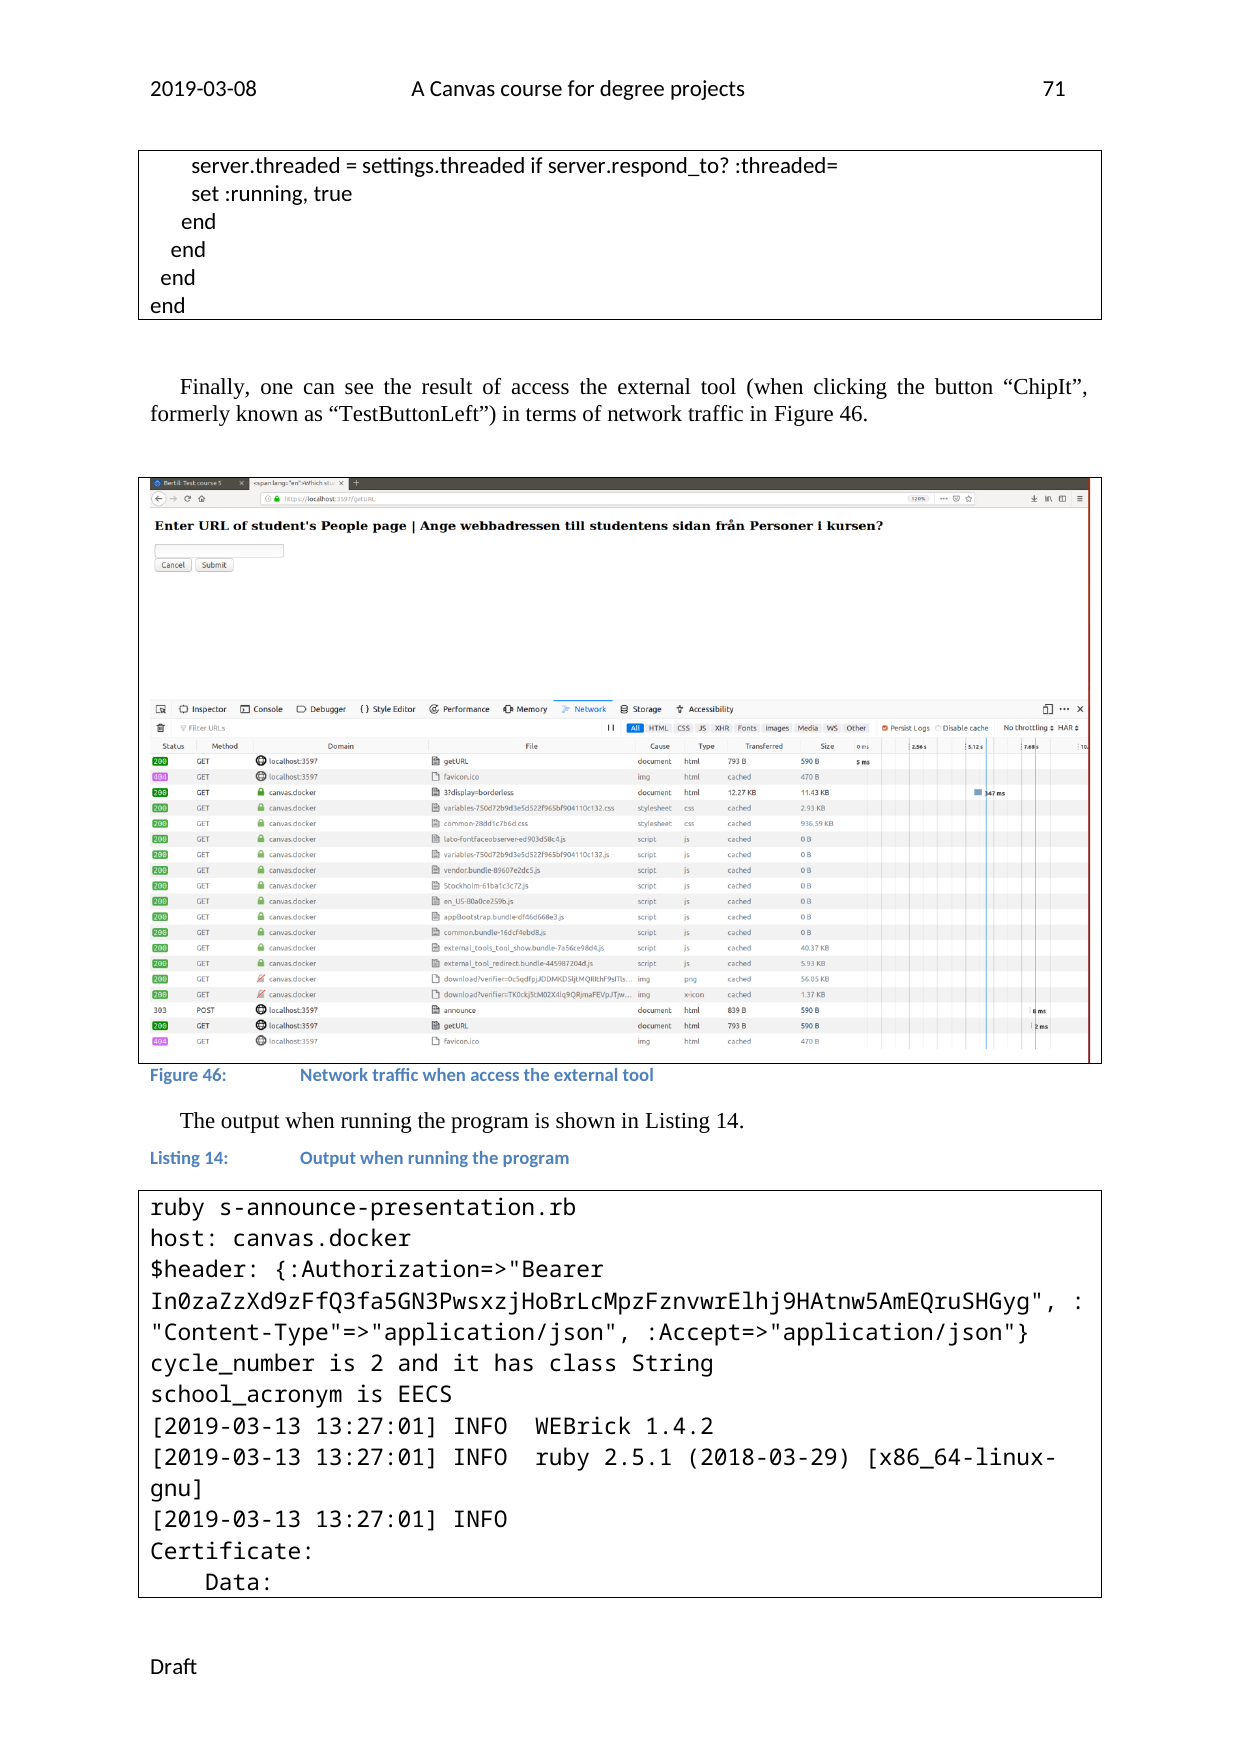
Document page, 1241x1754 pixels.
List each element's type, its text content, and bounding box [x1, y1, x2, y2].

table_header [139, 1191, 1101, 1597]
text Finally, one can see the result of access the external tool (when clicking the button “ChipIt”, formerly known as “TestButtonLeft”) in terms of network traffic in Figure 46. [150, 373, 1090, 426]
table_header [139, 478, 150, 1062]
picture [150, 478, 1091, 1063]
table_header [1091, 478, 1101, 1062]
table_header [139, 151, 1101, 319]
text The output when running the program is shown in Listing 14. [150, 1107, 1090, 1134]
